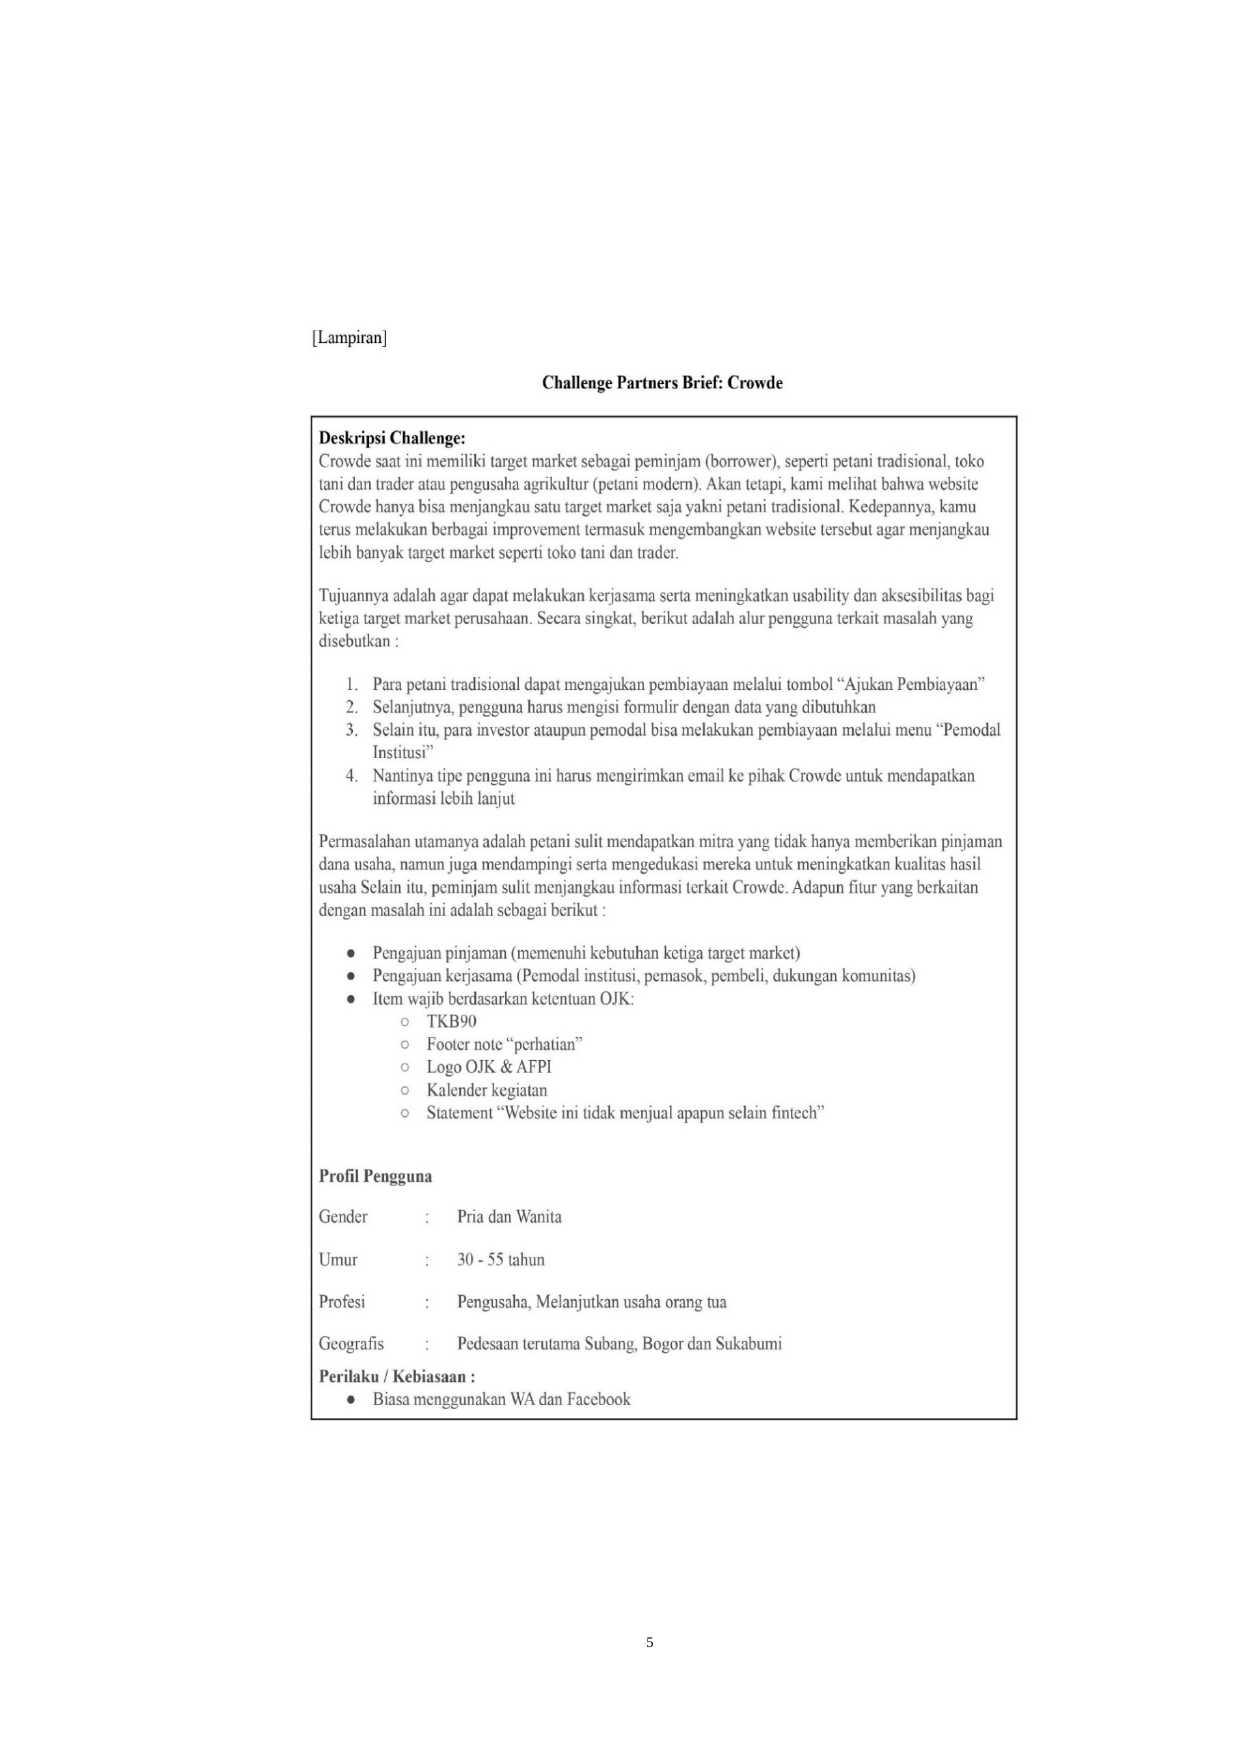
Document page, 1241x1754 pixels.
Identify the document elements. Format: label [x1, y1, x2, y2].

picture [204, 238, 1122, 1577]
